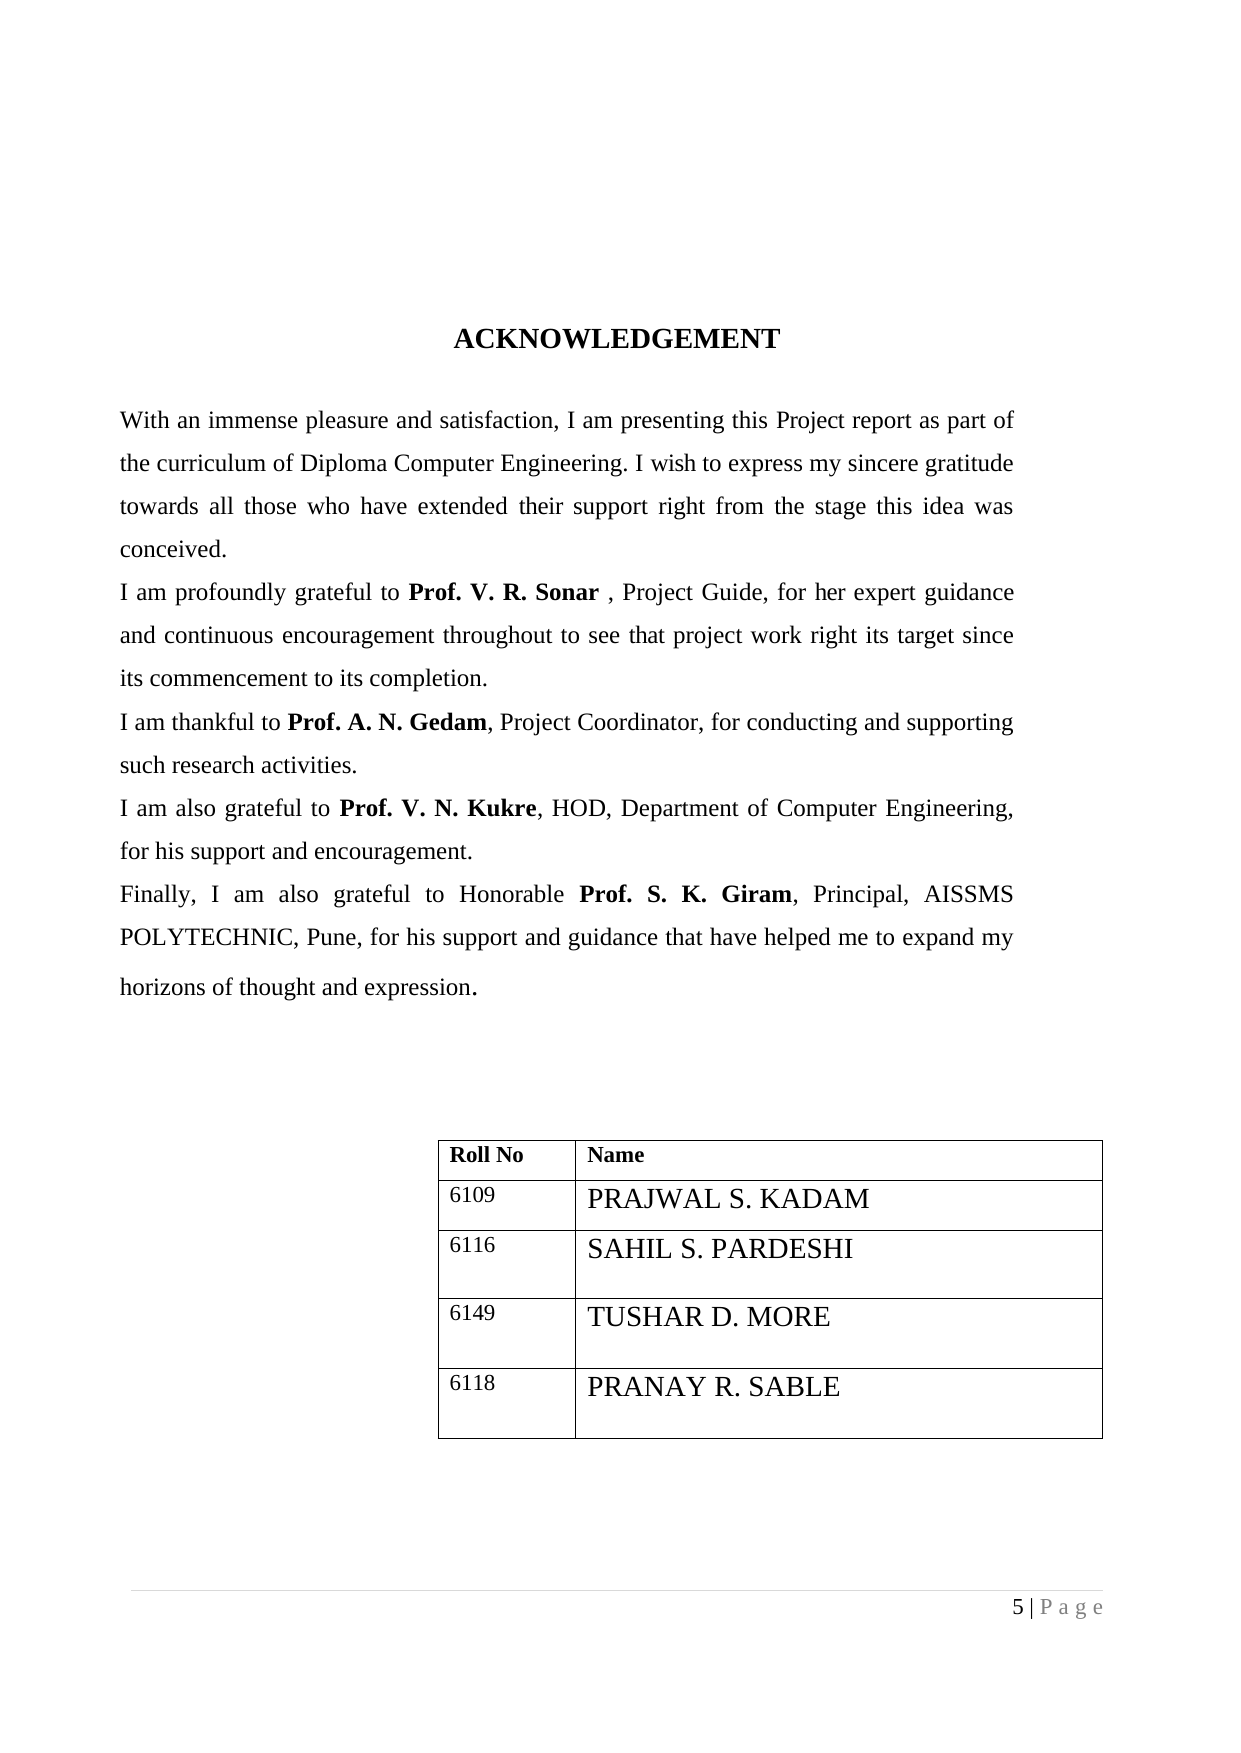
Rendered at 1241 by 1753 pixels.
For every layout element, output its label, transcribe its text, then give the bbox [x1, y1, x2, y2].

table_cell 6116 [439, 1231, 575, 1298]
text I am profoundly grateful to Prof. V. R. Sonar , Project Guide, for her expert guidance and continuous encouragement throughout to see that project work right its target since its commencement to its completion. [119, 577, 1014, 692]
table_cell TUSHAR D. MORE [576, 1299, 1102, 1368]
text Finally, I am also grateful to Honorable Prof. S. K. Giram, Principal, AISSMS POLYTECHNIC, Pune, for his support and guidance that have helped me to expand my horizons of thought and expression. [119, 879, 1014, 1001]
table_cell PRAJWAL S. KADAM [576, 1181, 1102, 1230]
subtitle ACKNOWLEDGEMENT [131, 321, 1103, 354]
text With an immense pleasure and satisfaction, I am presenting this Project report as part of the curriculum of Diploma Computer Engineering. I wish to express my sincere gratitude towards all those who have extended their support right from the stage this idea was conceived. [119, 405, 1014, 563]
table_cell 6149 [439, 1299, 575, 1368]
text I am also grateful to Prof. V. N. Kukre, HOD, Department of Computer Engineering, for his support and encouragement. [119, 793, 1014, 865]
table_header Roll No [439, 1141, 575, 1180]
table_cell 6118 [439, 1369, 575, 1438]
text I am thankful to Prof. A. N. Gedam, Project Coordinator, for conducting and supporting such research activities. [119, 707, 1014, 778]
table_cell 6109 [439, 1181, 575, 1230]
table_cell SAHIL S. PARDESHI [576, 1231, 1102, 1298]
table_header Name [576, 1141, 1102, 1180]
table_cell PRANAY R. SABLE [576, 1369, 1102, 1438]
